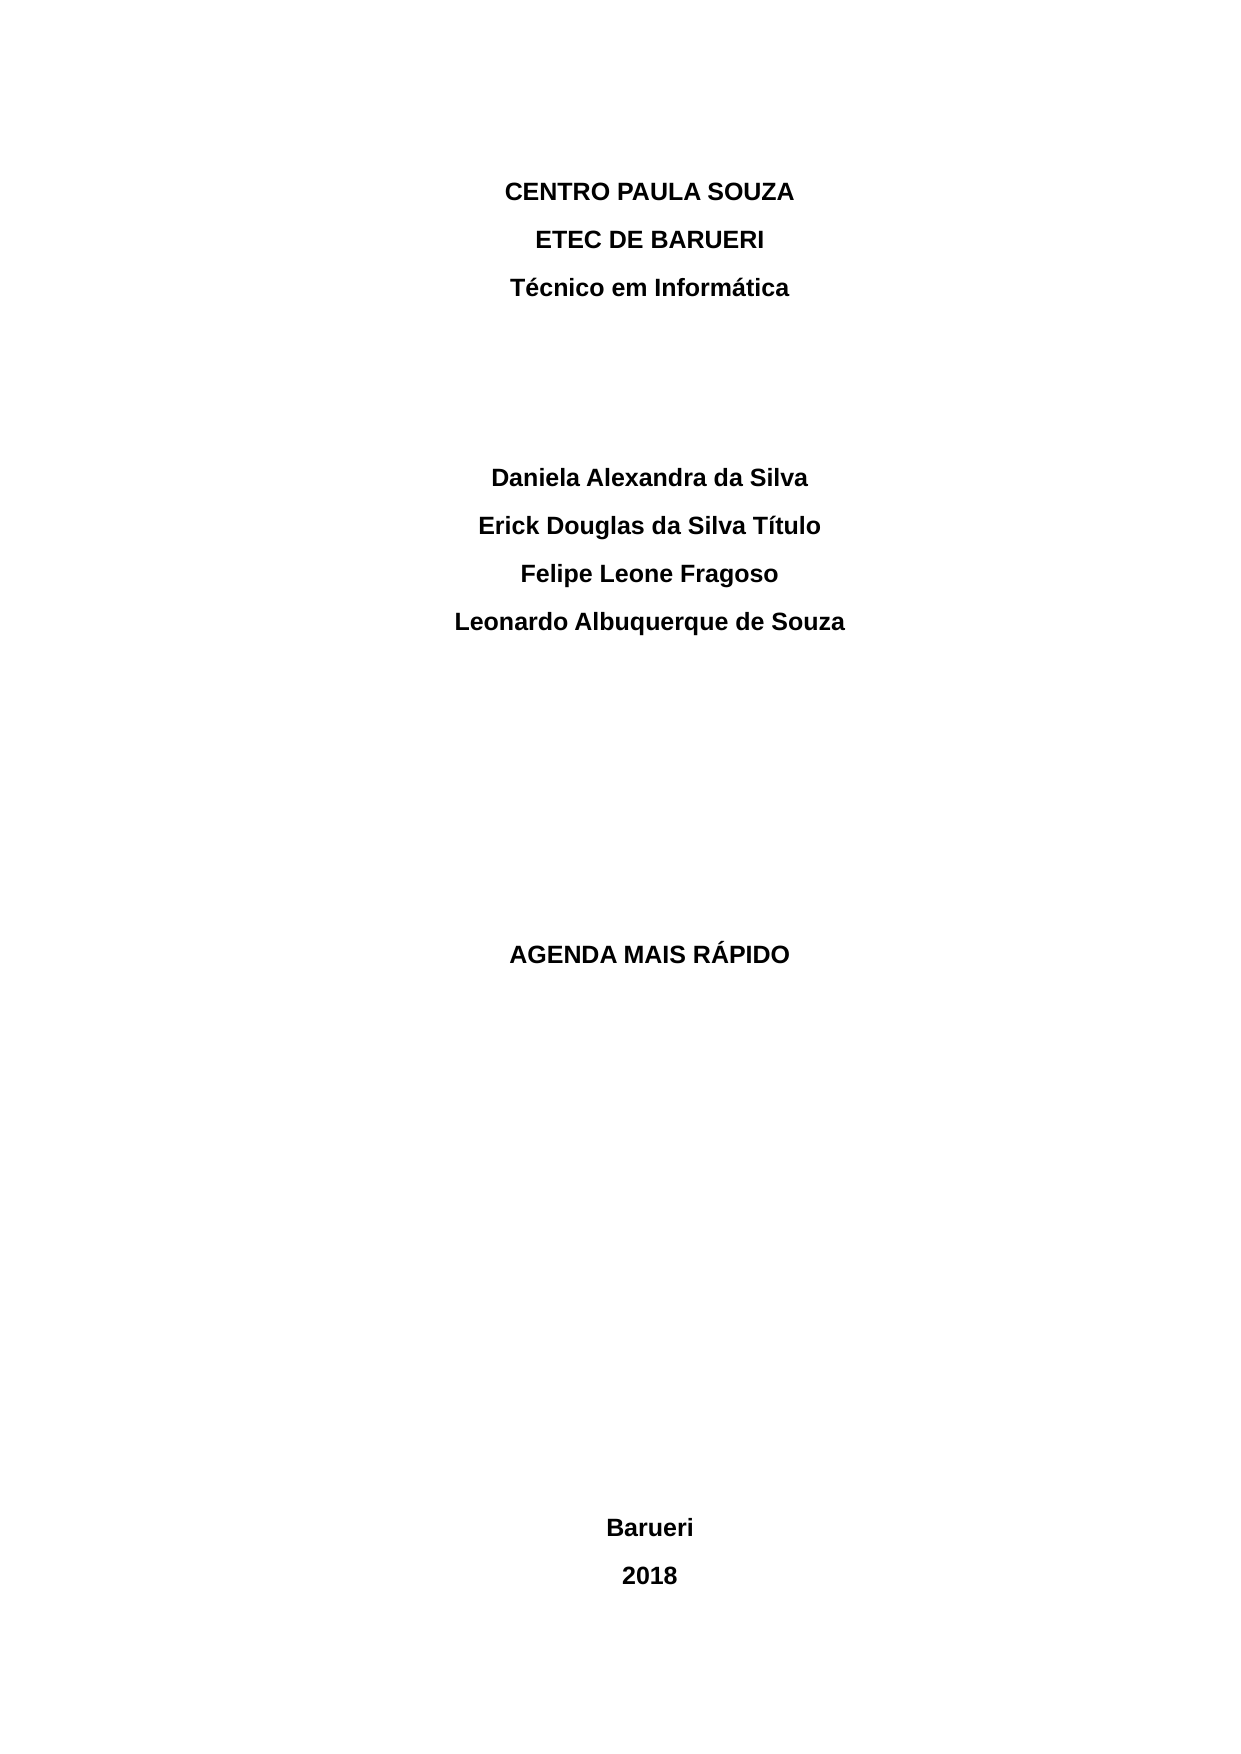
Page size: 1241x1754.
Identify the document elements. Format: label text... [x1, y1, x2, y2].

text Felipe Leone Fragoso [177, 559, 1122, 588]
text ETEC DE BARUERI [177, 225, 1122, 254]
text Daniela Alexandra da Silva [177, 463, 1122, 492]
text 2018 [177, 1561, 1122, 1589]
text CENTRO PAULA SOUZA [177, 177, 1122, 206]
text Leonardo Albuquerque de Souza [177, 607, 1122, 635]
text AGENDA MAIS RÁPIDO [177, 941, 1122, 969]
text Erick Douglas da Silva Título [177, 511, 1122, 540]
text Técnico em Informática [177, 273, 1122, 301]
text Barueri [177, 1513, 1122, 1542]
